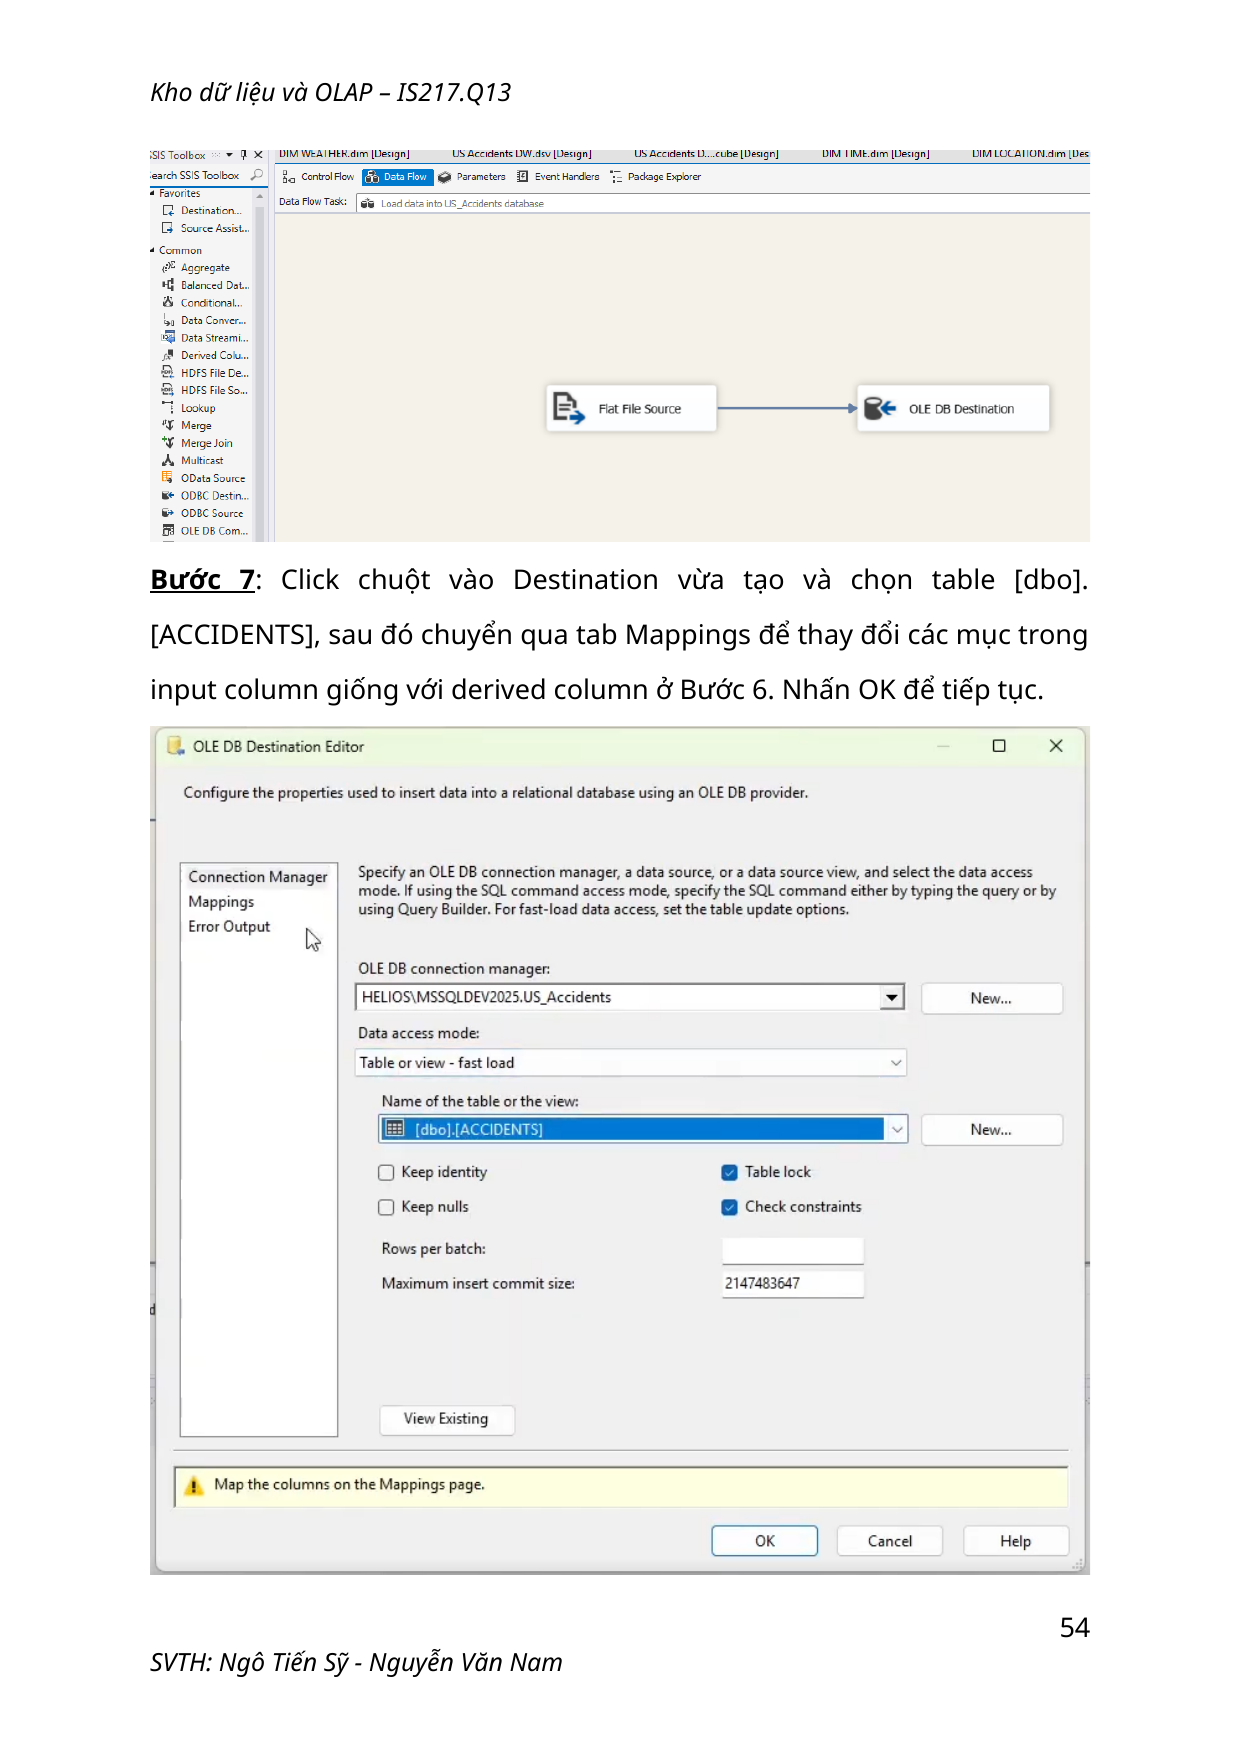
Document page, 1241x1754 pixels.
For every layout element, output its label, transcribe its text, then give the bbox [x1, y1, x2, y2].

picture [150, 150, 1091, 542]
text Bước 7: Click chuột vào Destination vừa tạo và chọn table [dbo].[ACCIDENTS], sau đó chuyển qua tab Mappings để thay đổi các mục trong input column giống với derived column ở Bước 6. Nhấn OK để tiếp tục. [150, 560, 1090, 708]
picture [150, 726, 1091, 1575]
